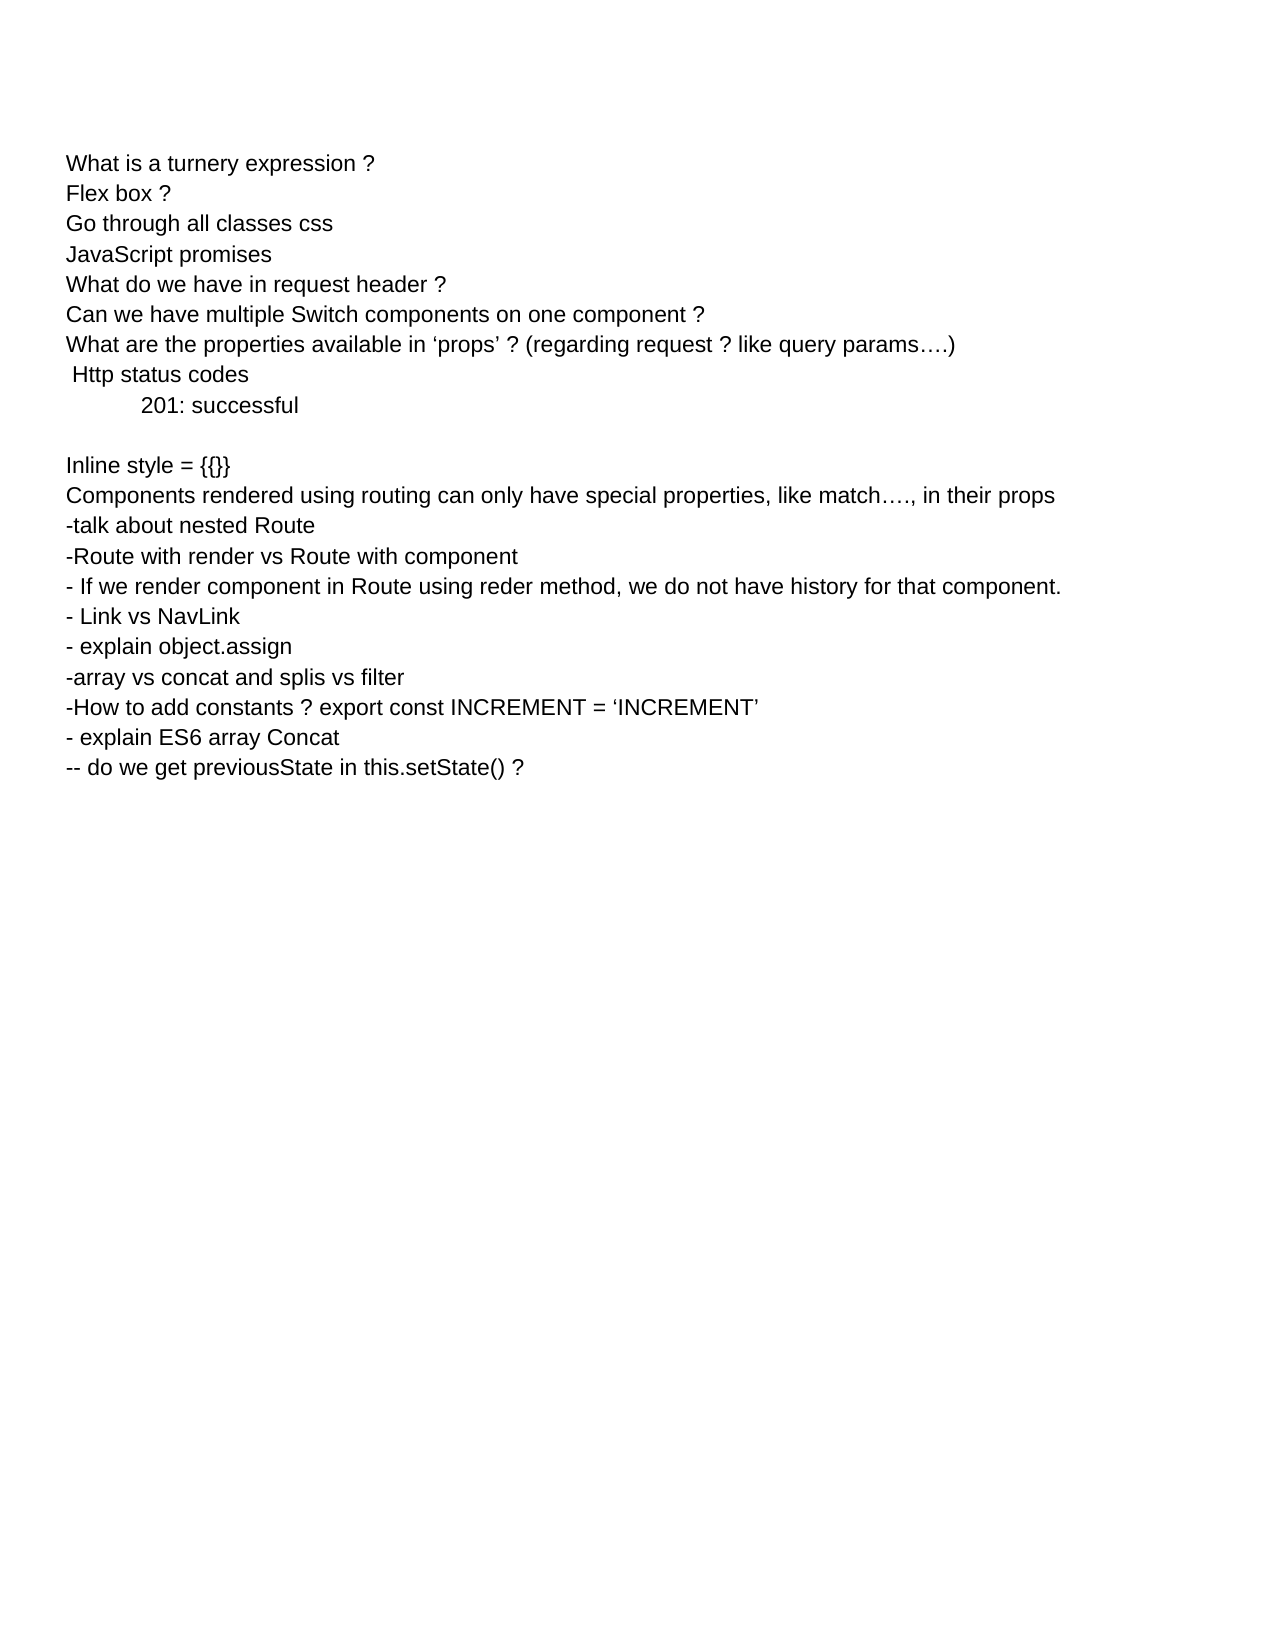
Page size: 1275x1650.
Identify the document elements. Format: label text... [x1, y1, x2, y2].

text Components rendered using routing can only have special properties, like match…., in their props [66, 482, 1219, 509]
text What do we have in request header ? [66, 271, 1219, 297]
text -How to add constants ? export const INCREMENT = ‘INCREMENT’ [66, 694, 1219, 720]
text JavaScript promises [66, 241, 1219, 267]
text -Route with render vs Route with component [66, 543, 1219, 569]
text -talk about nested Route [66, 512, 1219, 539]
text Inline style = {{}} [66, 452, 1219, 478]
text Flex box ? [66, 180, 1219, 207]
text 201: successful [66, 392, 1219, 418]
text What is a turnery expression ? [66, 150, 1219, 176]
text Can we have multiple Switch components on one component ? [66, 301, 1219, 327]
text What are the properties available in ‘props’ ? (regarding request ? like query params….) [66, 331, 1219, 358]
text - Link vs NavLink [66, 603, 1219, 629]
text - If we render component in Route using reder method, we do not have history for that component. [66, 573, 1219, 599]
text - explain ES6 array Concat [66, 724, 1219, 750]
text - explain object.assign [66, 633, 1219, 660]
text Http status codes [66, 361, 1219, 388]
text -array vs concat and splis vs filter [66, 663, 1219, 690]
text Go through all classes css [66, 210, 1219, 237]
text -- do we get previousState in this.setState() ? [66, 754, 1219, 781]
